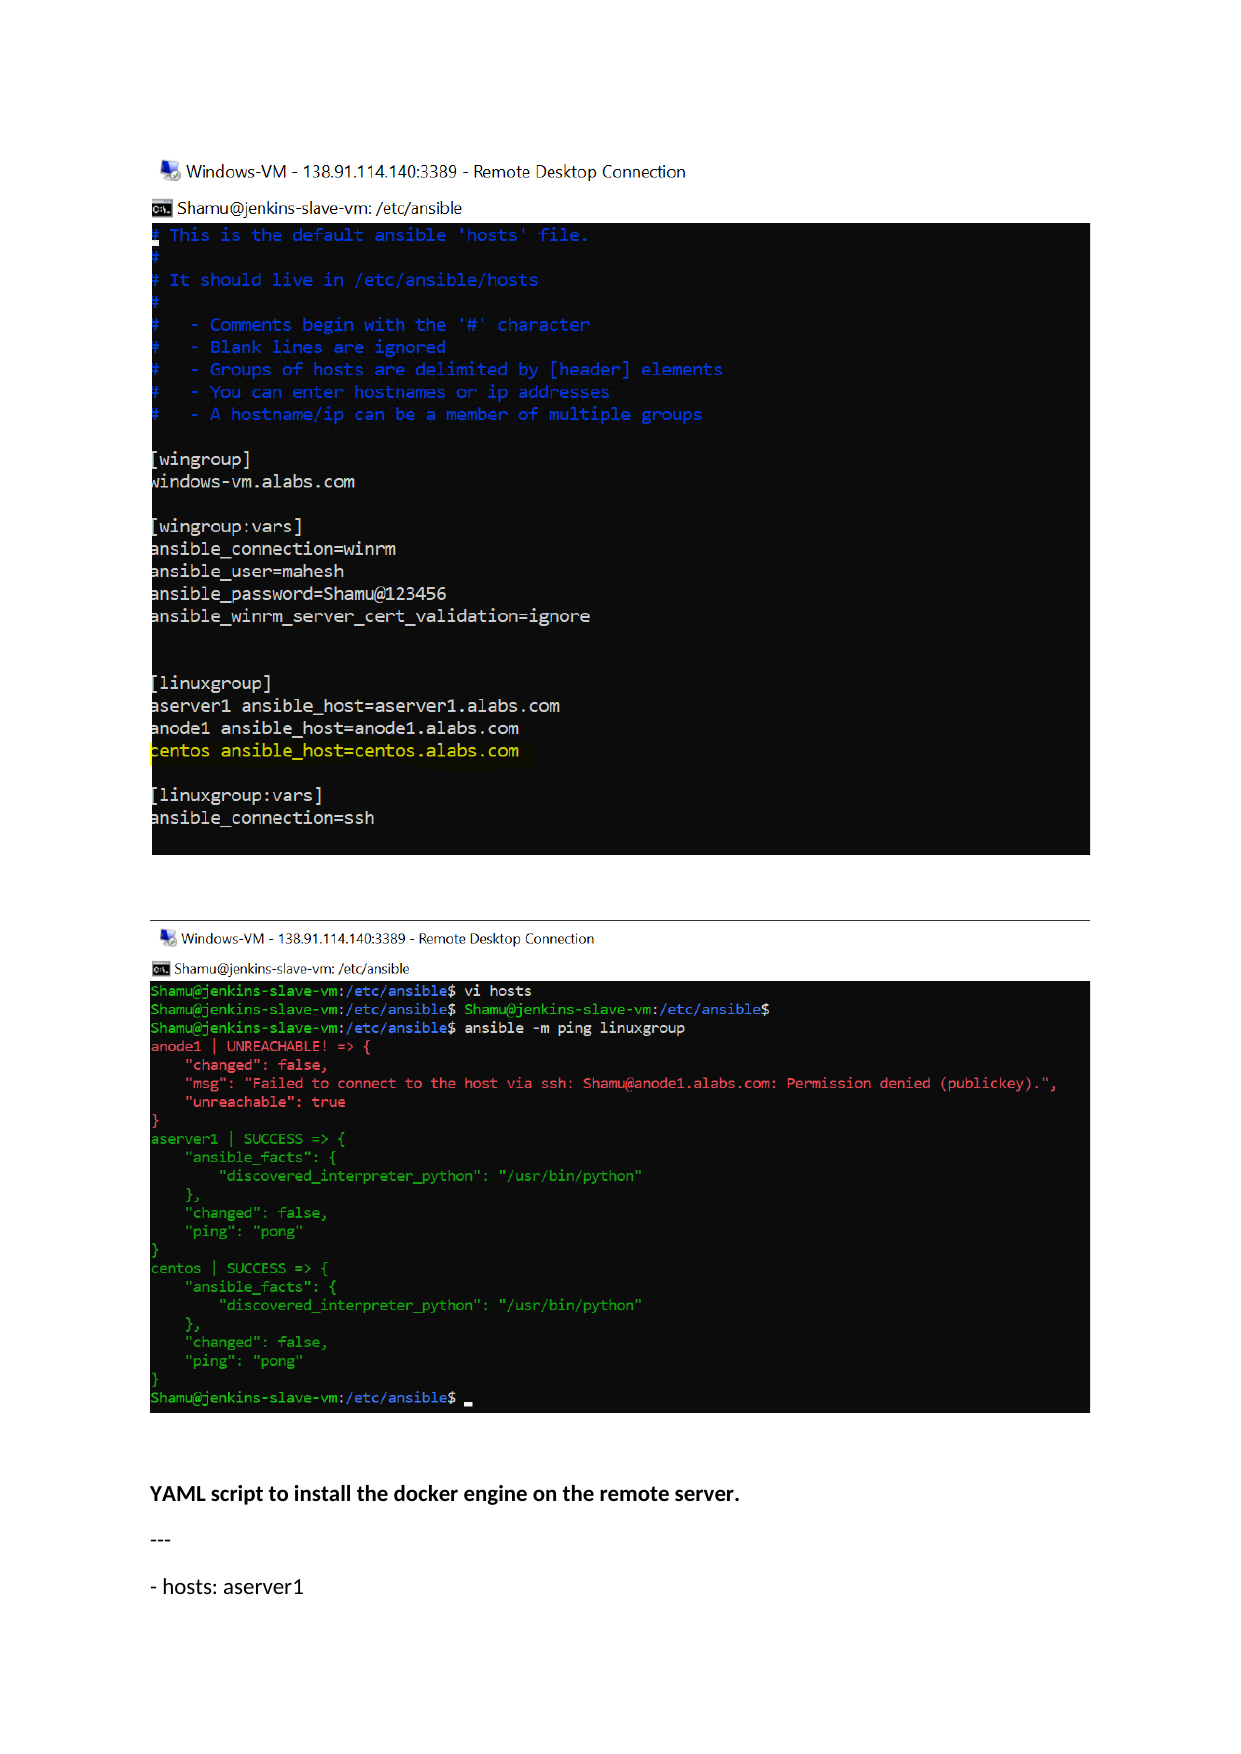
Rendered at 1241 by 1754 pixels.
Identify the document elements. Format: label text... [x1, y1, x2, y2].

text - hosts: aserver1 [150, 1572, 1090, 1601]
picture [150, 920, 1091, 1413]
text YAML script to install the docker engine on the remote server. [150, 1479, 1090, 1507]
picture [150, 150, 1091, 855]
text --- [150, 1526, 1090, 1554]
